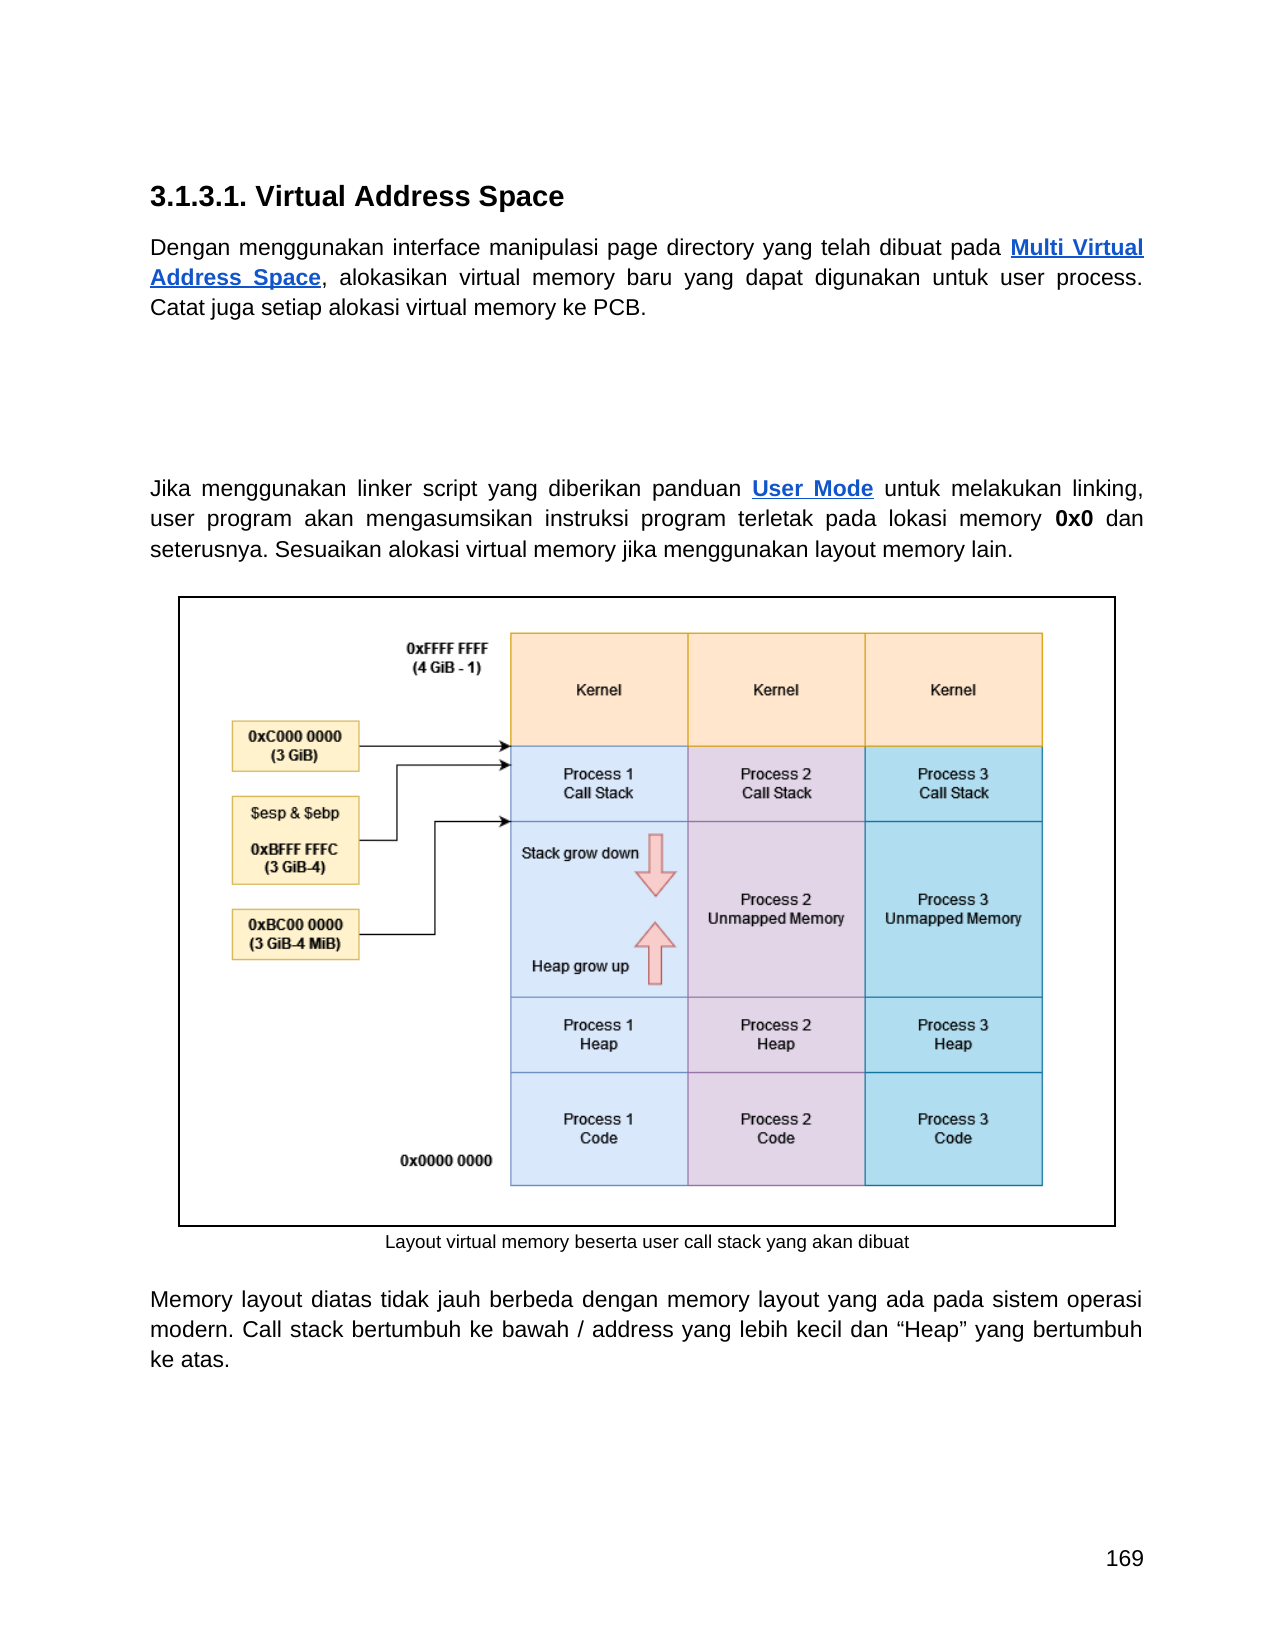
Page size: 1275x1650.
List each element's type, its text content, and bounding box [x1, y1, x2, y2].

text Dengan menggunakan interface manipulasi page directory yang telah dibuat pada Multi Virtual Address Space, alokasikan virtual memory baru yang dapat digunakan untuk user process. Catat juga setiap alokasi virtual memory ke PCB. [150, 233, 1144, 320]
picture [180, 598, 1114, 1225]
text Layout virtual memory beserta user call stack yang akan dibuat [150, 1231, 1144, 1253]
text Jika menggunakan linker script yang diberikan panduan User Mode untuk melakukan linking, user program akan mengasumsikan instruksi program terletak pada lokasi memory 0x0 dan seterusnya. Sesuaikan alokasi virtual memory jika menggunakan layout memory lain. [150, 475, 1144, 562]
subtitle 3.1.3.1. Virtual Address Space [150, 179, 1144, 213]
text Memory layout diatas tidak jauh berbeda dengan memory layout yang ada pada sistem operasi modern. Call stack bertumbuh ke bawah / address yang lebih kecil dan “Heap” yang bertumbuh ke atas. [150, 1286, 1144, 1373]
